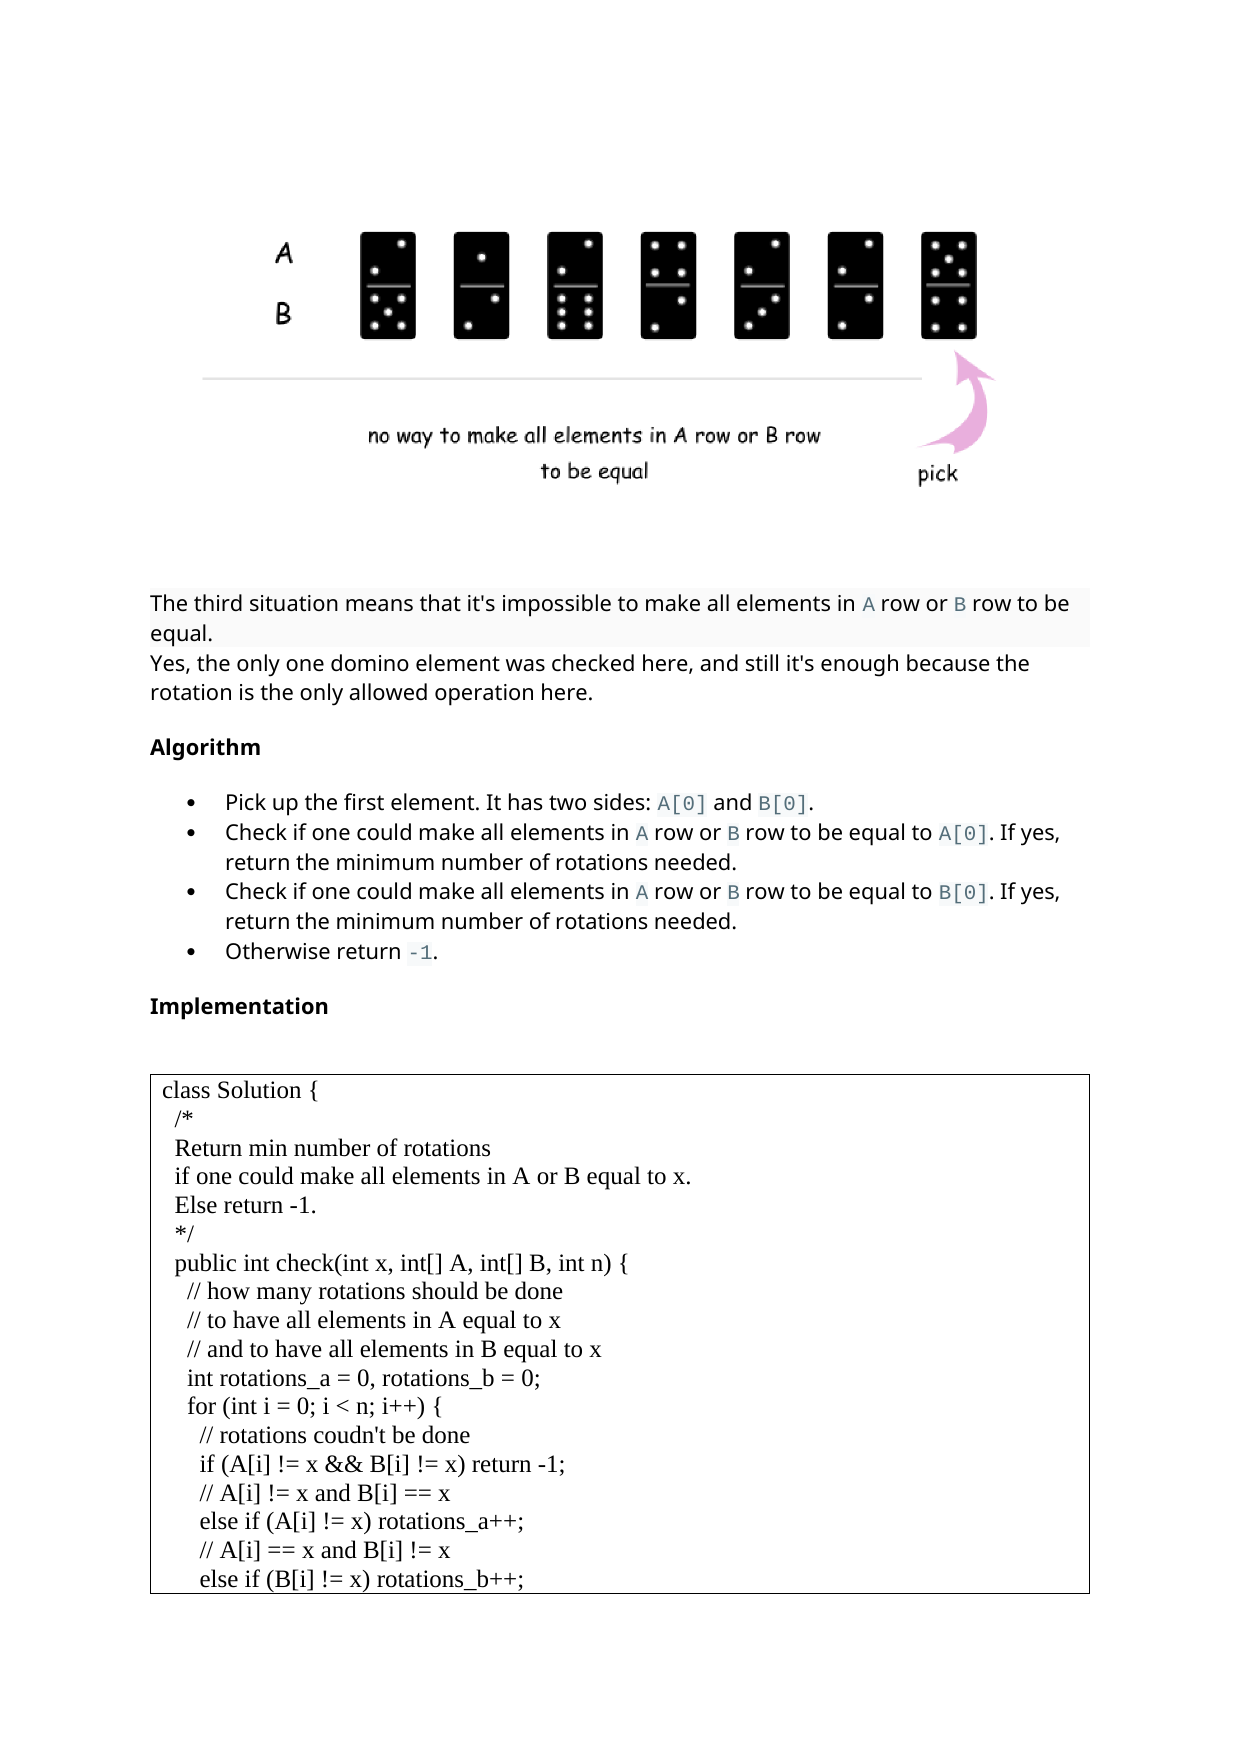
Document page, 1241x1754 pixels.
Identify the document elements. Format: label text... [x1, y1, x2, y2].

text Yes, the only one domino element was checked here, and still it's enough because the rotation is the only allowed operation here. [150, 647, 1090, 707]
list Pick up the first element. It has two sides: A[0] and B[0]. [187, 787, 1090, 817]
list Otherwise return -1. [187, 936, 1090, 966]
text The third situation means that it's impossible to make all elements in A row or B row to be equal. [150, 588, 1090, 647]
list Check if one could make all elements in A row or B row to be equal to A[0]. If yes, return the minimum number of rotations needed. [187, 817, 1090, 876]
picture [150, 150, 1091, 563]
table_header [151, 1075, 1089, 1593]
text Algorithm [150, 732, 1090, 762]
text Implementation [150, 991, 1090, 1020]
list Check if one could make all elements in A row or B row to be equal to B[0]. If yes, return the minimum number of rotations needed. [187, 876, 1090, 936]
